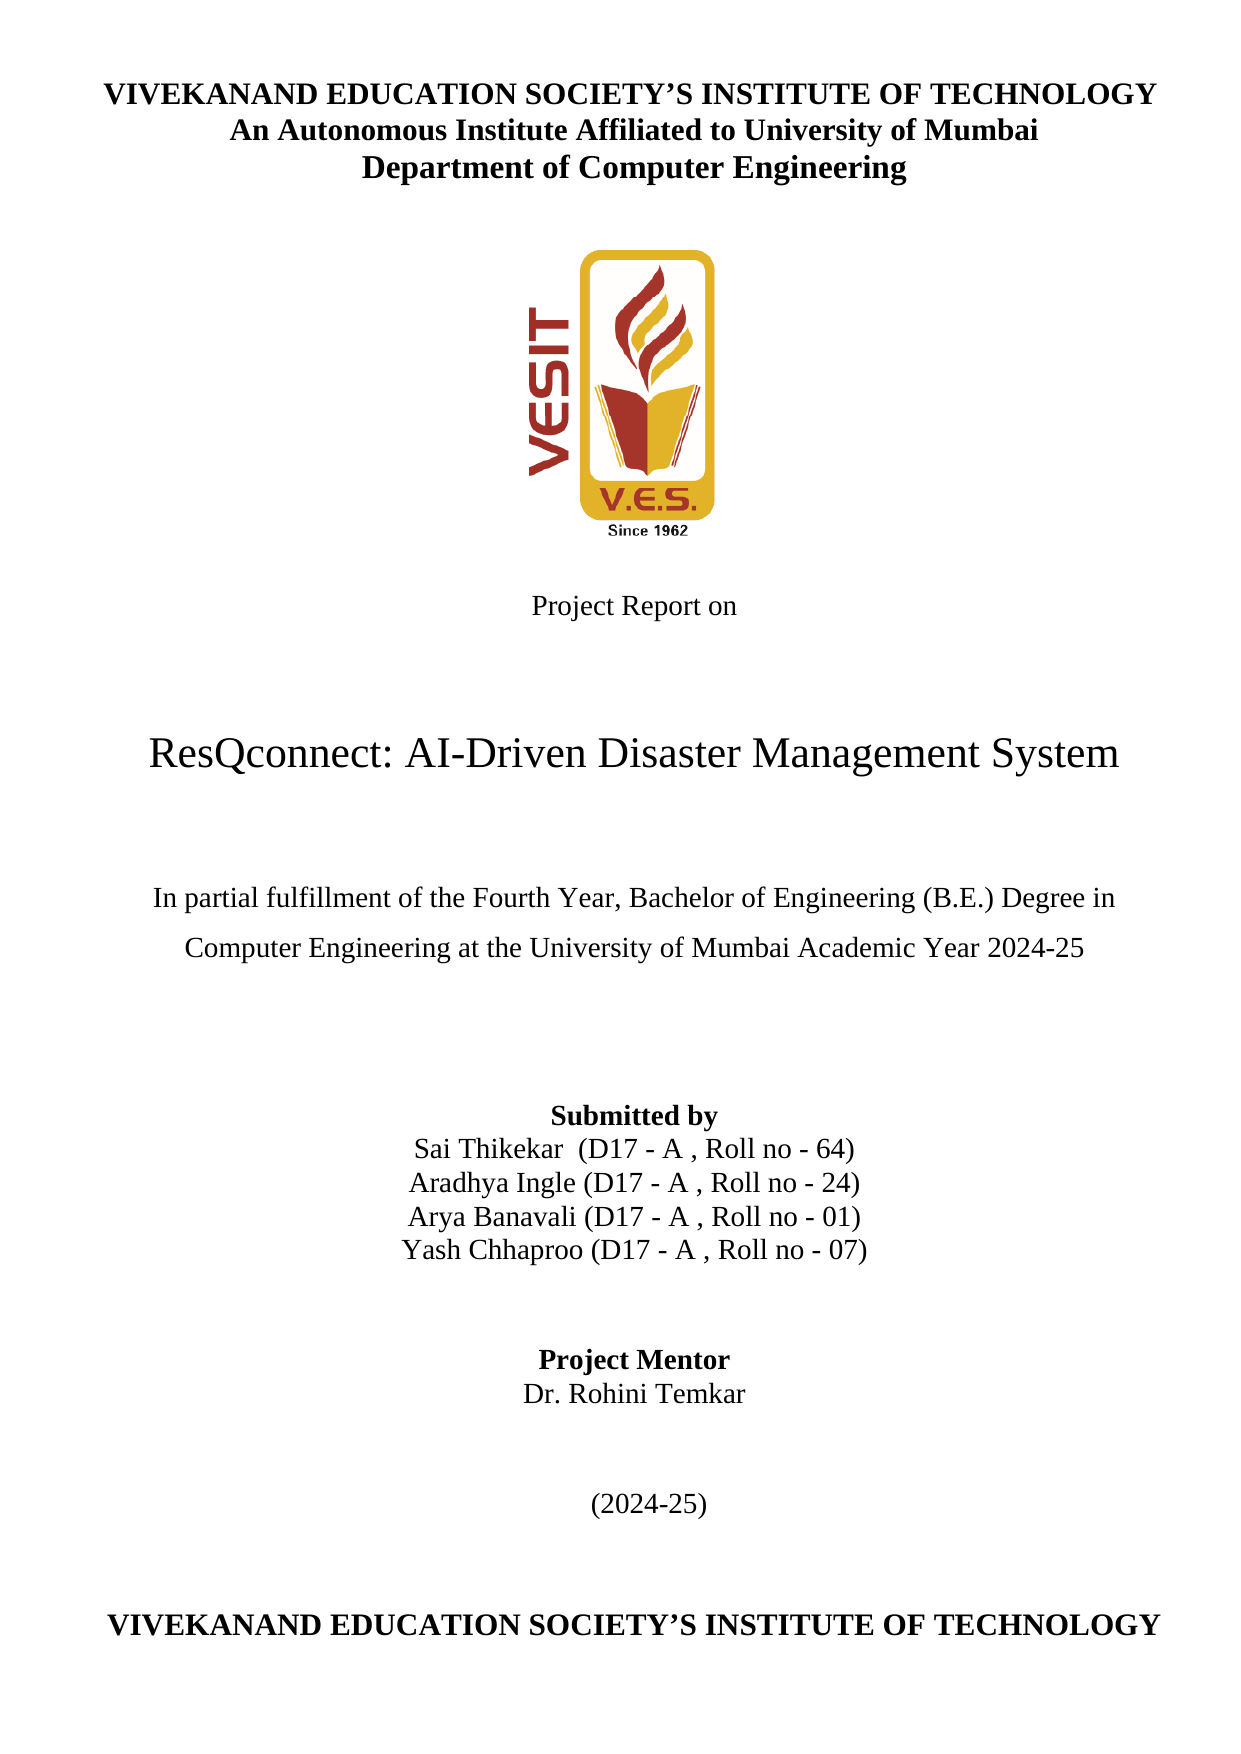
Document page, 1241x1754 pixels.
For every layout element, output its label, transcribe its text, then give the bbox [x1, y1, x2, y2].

text Aradhya Ingle (D17 - A , Roll no - 24) [103, 1165, 1165, 1199]
text VIVEKANAND EDUCATION SOCIETY’S INSTITUTE OF TECHNOLOGY [103, 1606, 1165, 1642]
text VIVEKANAND EDUCATION SOCIETY’S INSTITUTE OF TECHNOLOGY [103, 75, 1165, 111]
picture [521, 249, 724, 536]
text Yash Chhaproo (D17 - A , Roll no - 07) [103, 1232, 1165, 1266]
text Dr. Rohini Temkar [103, 1376, 1165, 1409]
text An Autonomous Institute Affiliated to University of Mumbai [103, 111, 1165, 147]
text ResQconnect: AI-Driven Disaster Management System [103, 727, 1165, 777]
text Project Report on [103, 588, 1165, 621]
text Submitted by [103, 1098, 1165, 1132]
text Department of Computer Engineering [103, 147, 1165, 185]
text Sai Thikekar (D17 - A , Roll no - 64) [103, 1132, 1165, 1165]
text Arya Banavali (D17 - A , Roll no - 01) [103, 1199, 1165, 1232]
text In partial fulfillment of the Fourth Year, Bachelor of Engineering (B.E.) Degree in Computer Engineering at the University of Mumbai Academic Year 2024-25 [103, 880, 1165, 964]
text (2024-25) [103, 1486, 1165, 1520]
text Project Mentor [103, 1342, 1165, 1376]
